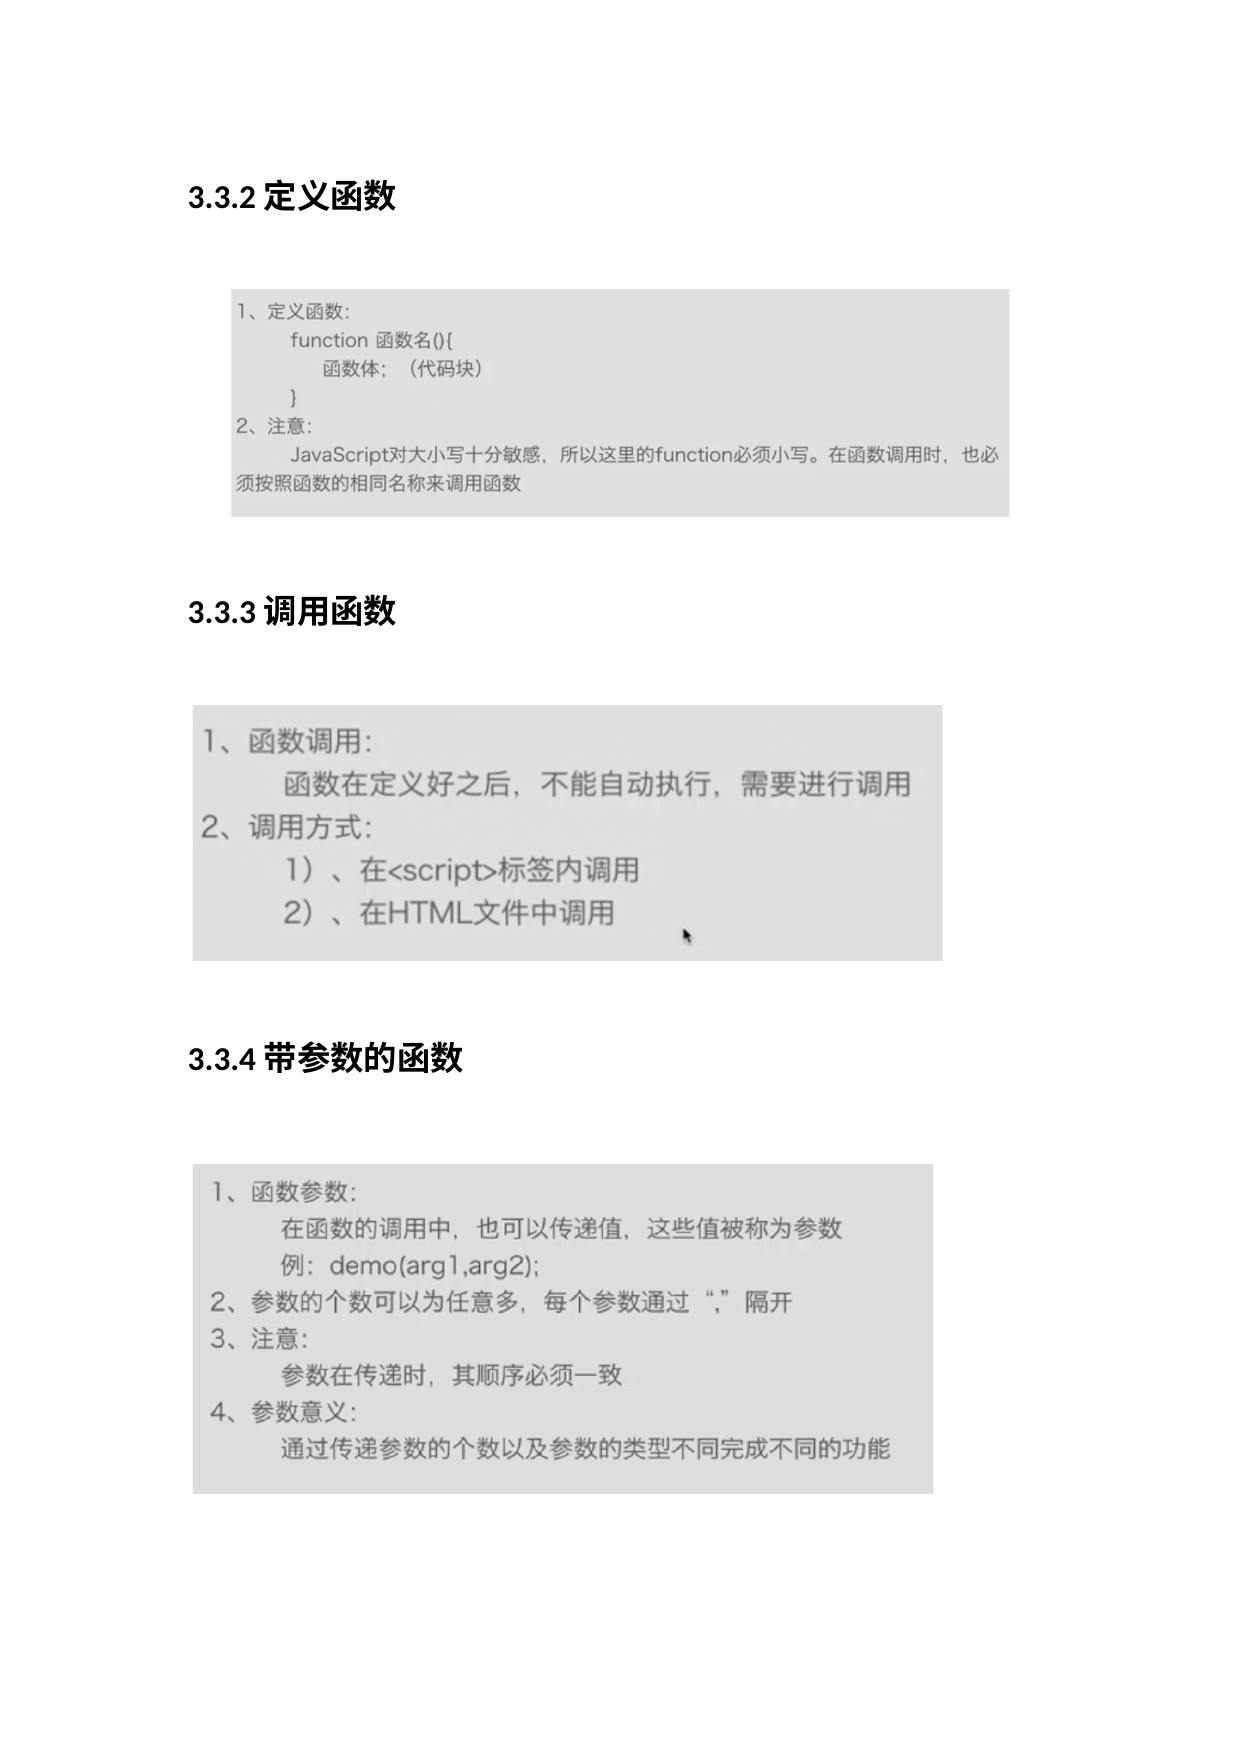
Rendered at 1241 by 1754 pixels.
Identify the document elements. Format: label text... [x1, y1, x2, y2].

picture [192, 1164, 934, 1494]
subtitle 3.3.4 带参数的函数 [187, 1023, 1053, 1088]
subtitle 3.3.2 定义函数 [187, 162, 1053, 227]
subtitle 3.3.3 调用函数 [187, 576, 1053, 641]
picture [192, 705, 943, 961]
picture [231, 289, 1010, 517]
